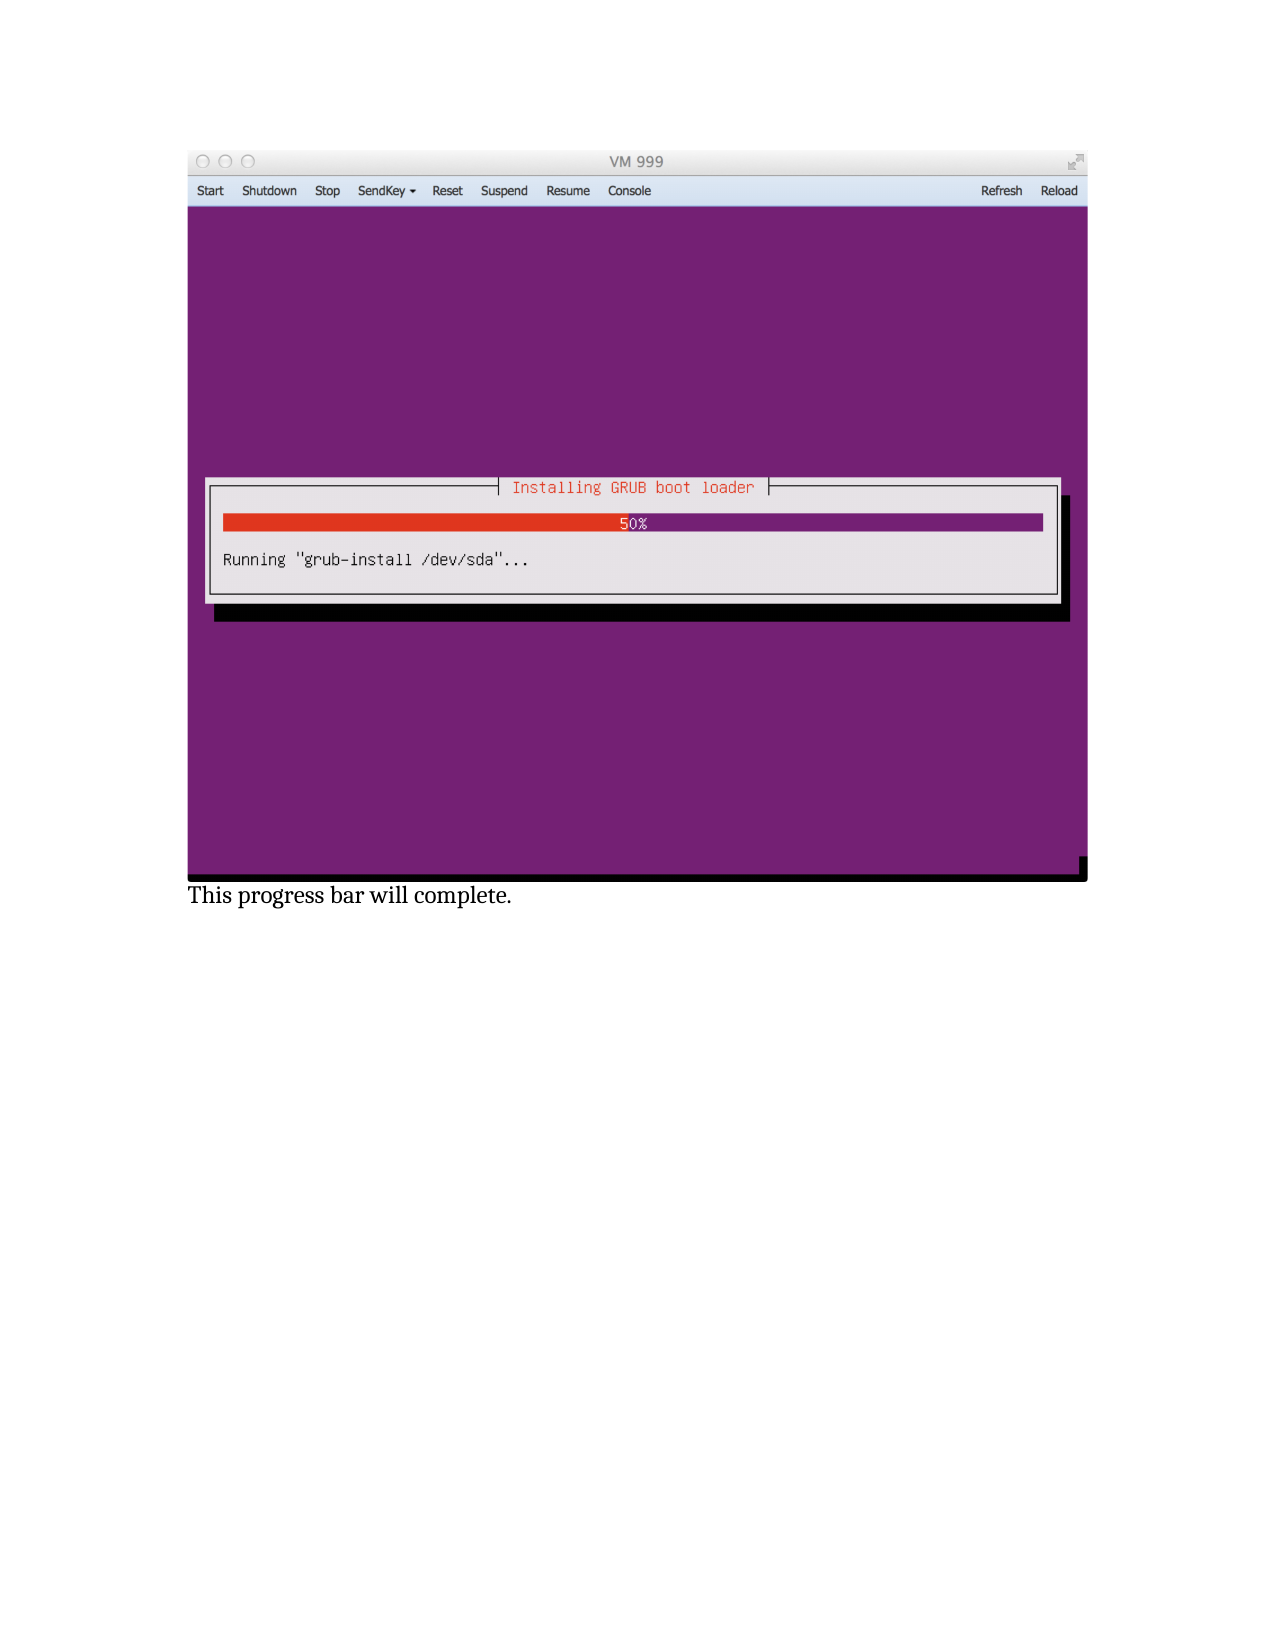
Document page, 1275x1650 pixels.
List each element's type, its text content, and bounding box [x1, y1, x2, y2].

picture [187, 150, 1088, 882]
text This progress bar will complete. [187, 882, 1087, 910]
